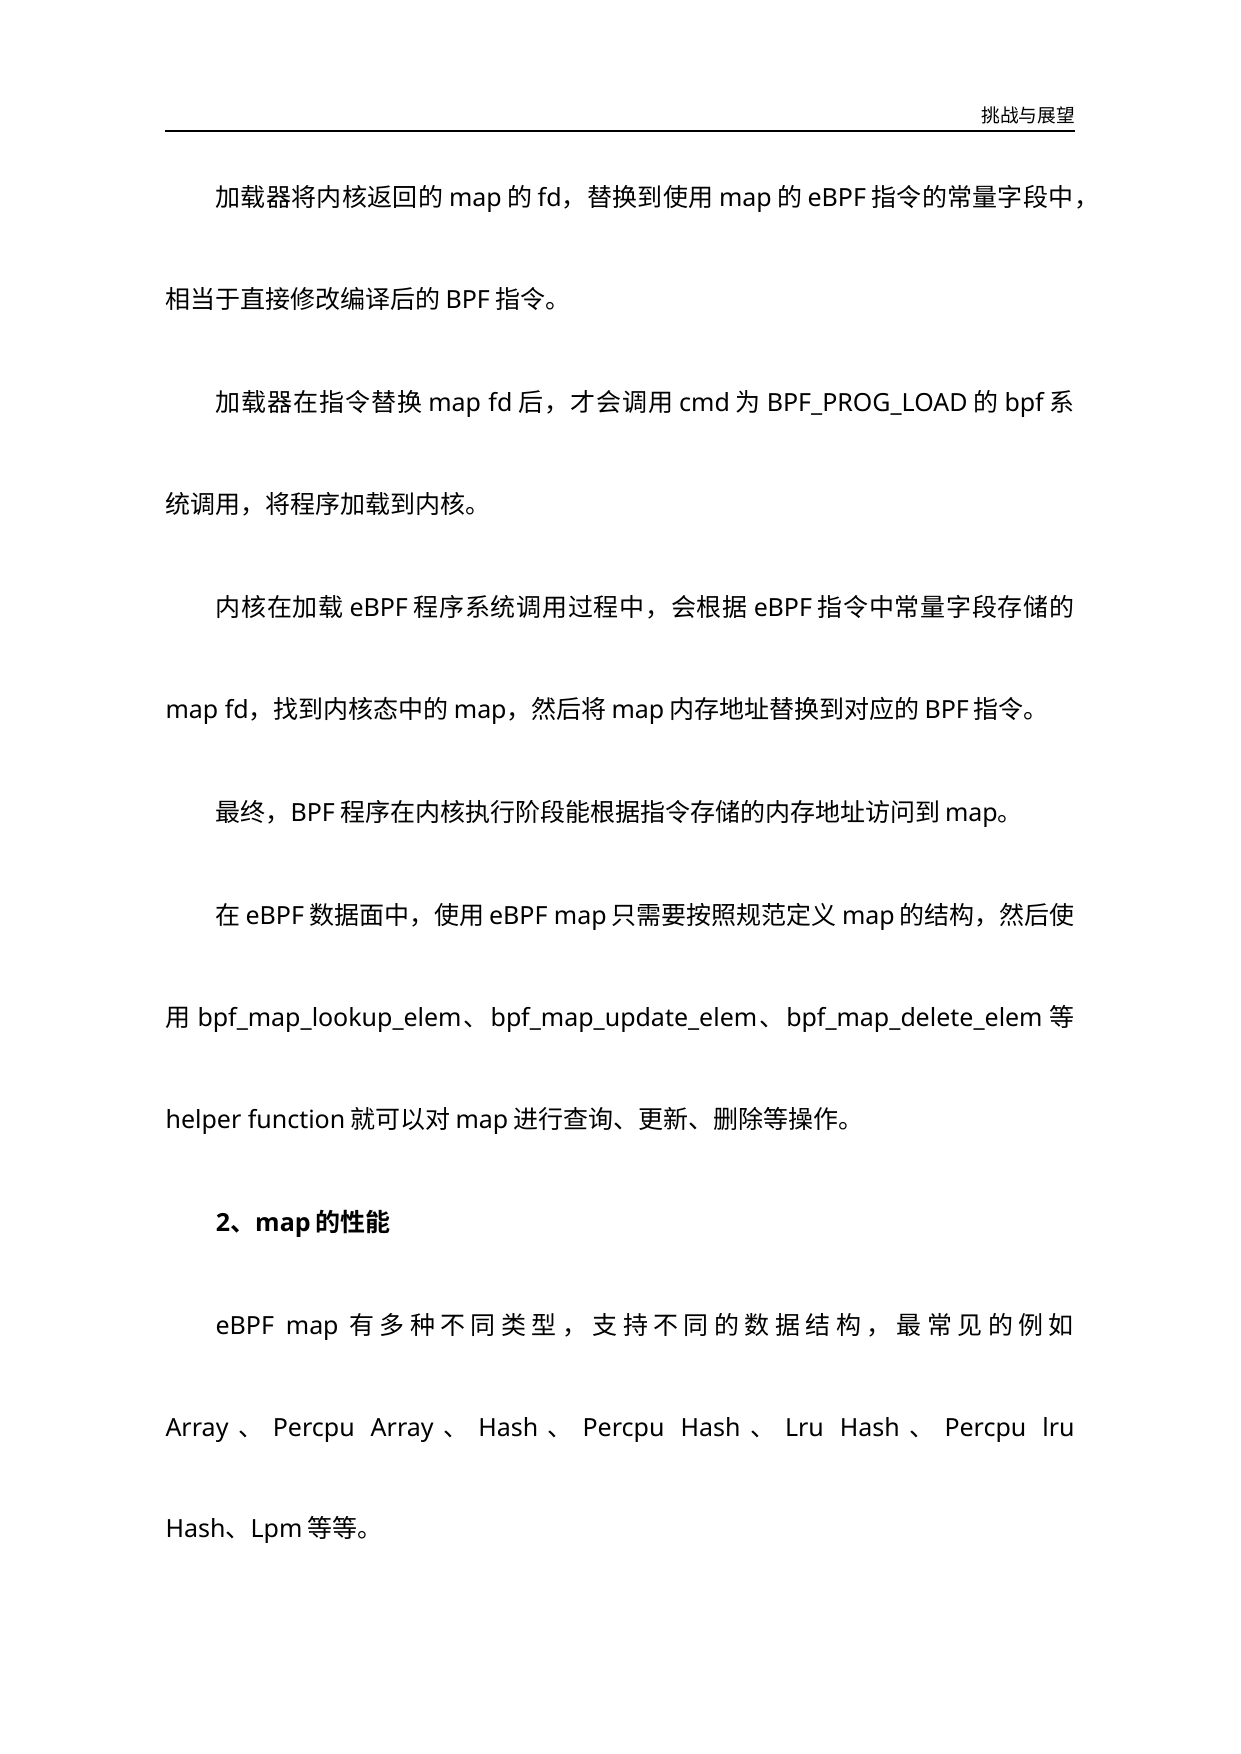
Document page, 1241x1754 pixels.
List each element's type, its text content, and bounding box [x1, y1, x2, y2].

text eBPF map有多种不同类型，支持不同的数据结构，最常见的例如Array、Percpu Array、Hash、Percpu Hash、Lru Hash、Percpu lru Hash、Lpm等等。 [165, 1289, 1075, 1561]
text 加载器将内核返回的map的fd，替换到使用map的eBPF指令的常量字段中，相当于直接修改编译后的BPF指令。 [165, 162, 1075, 332]
text 内核在加载eBPF程序系统调用过程中，会根据eBPF指令中常量字段存储的map fd，找到内核态中的map，然后将map内存地址替换到对应的BPF指令。 [165, 572, 1075, 741]
text 最终，BPF程序在内核执行阶段能根据指令存储的内存地址访问到map。 [165, 777, 1075, 844]
text 2、map的性能 [165, 1186, 1075, 1254]
text 加载器在指令替换map fd后，才会调用cmd为BPF_PROG_LOAD的bpf系统调用，将程序加载到内核。 [165, 367, 1075, 537]
text 在eBPF数据面中，使用eBPF map只需要按照规范定义map的结构，然后使用bpf_map_lookup_elem、bpf_map_update_elem、bpf_map_delete_elem等helper function就可以对map进行查询、更新、删除等操作。 [165, 879, 1075, 1151]
